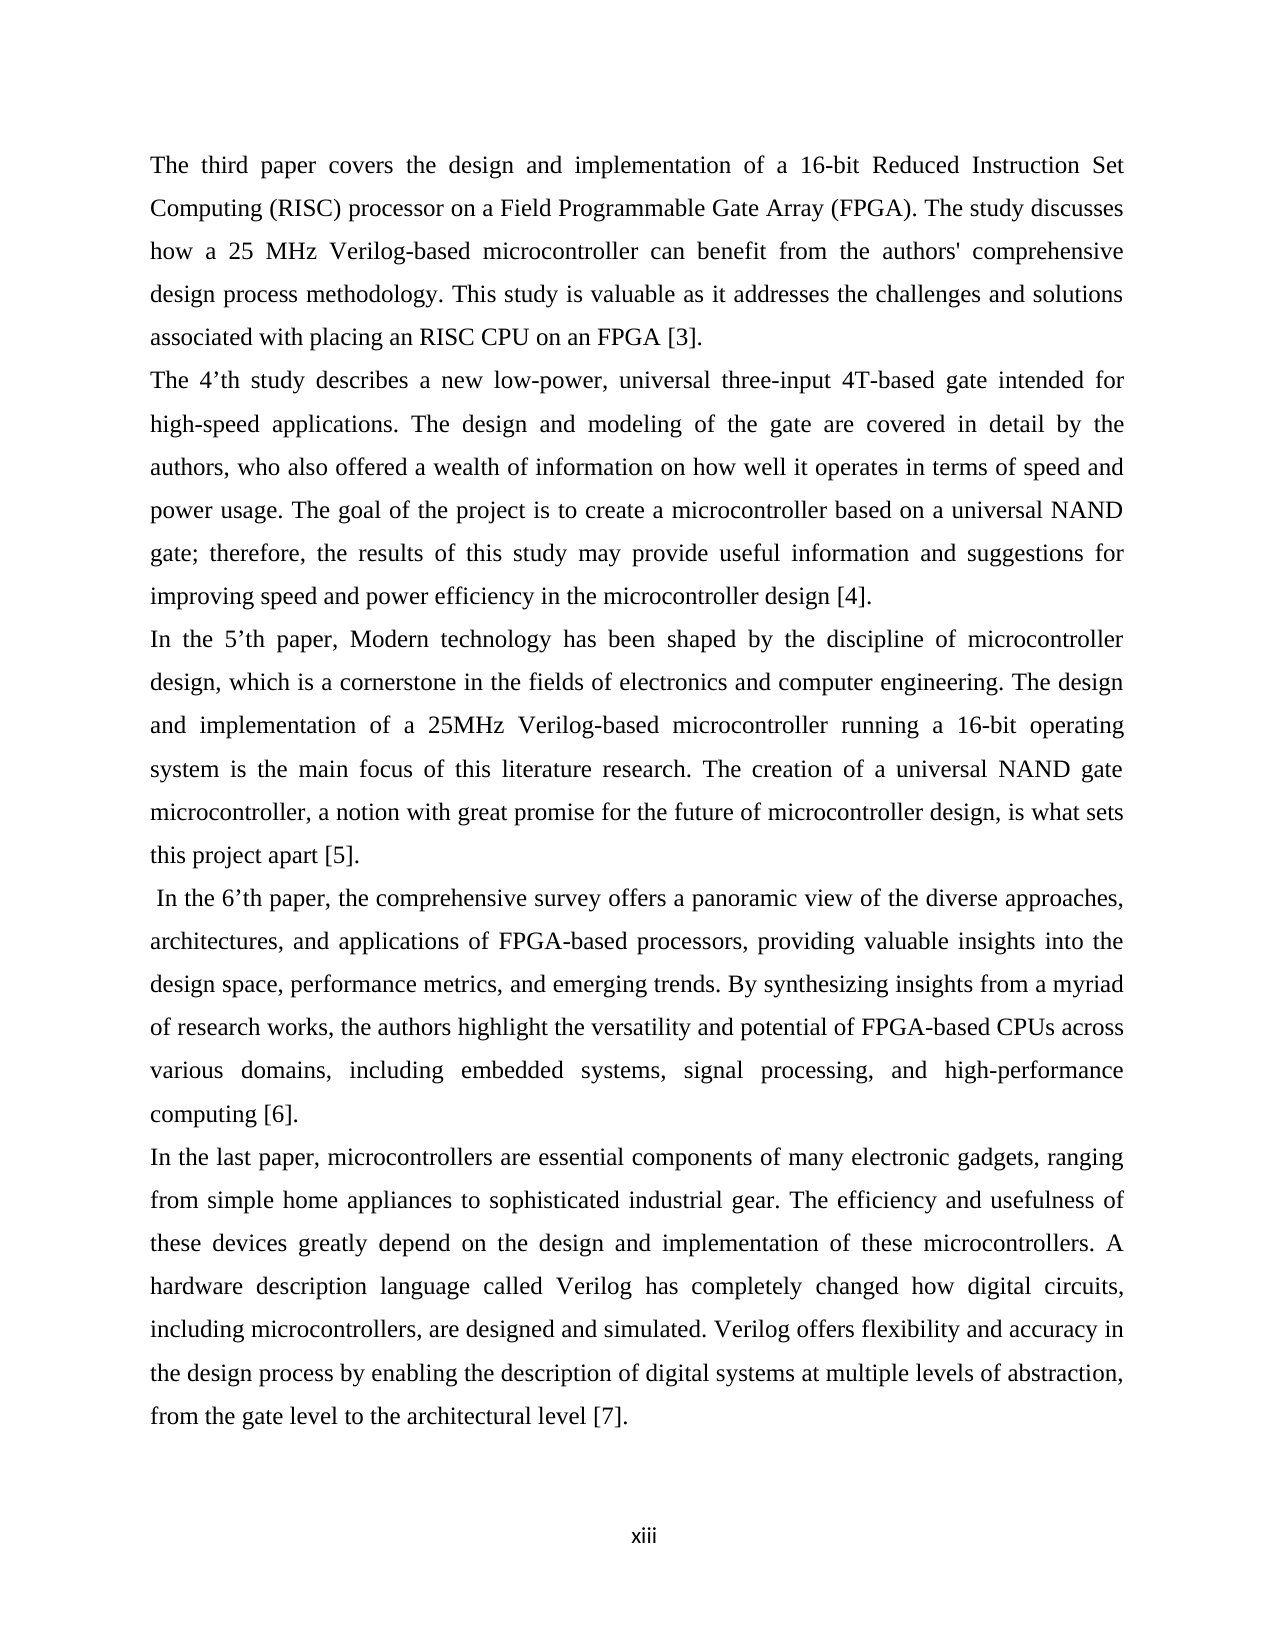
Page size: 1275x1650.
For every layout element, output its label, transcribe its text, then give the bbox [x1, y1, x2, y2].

text The 4’th study describes a new low-power, universal three-input 4T-based gate intended for high-speed applications. The design and modeling of the gate are covered in detail by the authors, who also offered a wealth of information on how well it operates in terms of speed and power usage. The goal of the project is to create a microcontroller based on a universal NAND gate; therefore, the results of this study may provide useful information and suggestions for improving speed and power efficiency in the microcontroller design. [150, 366, 1125, 610]
text In the 5’th paper, Modern technology has been shaped by the discipline of microcontroller design, which is a cornerstone in the fields of electronics and computer engineering. The design and implementation of a 25MHz Verilog-based microcontroller running a 16-bit operating system is the main focus of this literature research. The creation of a universal NAND gate microcontroller, a notion with great promise for the future of microcontroller design, is what sets this project apart. [150, 624, 1125, 869]
text In the 6’th paper, the comprehensive survey offers a panoramic view of the diverse approaches, architectures, and applications of FPGA-based processors, providing valuable insights into the design space, performance metrics, and emerging trends. By synthesizing insights from a myriad of research works, the authors highlight the versatility and potential of FPGA-based CPUs across various domains, including embedded systems, signal processing, and high-performance computing . [150, 883, 1125, 1127]
text In the last paper, microcontrollers are essential components of many electronic gadgets, ranging from simple home appliances to sophisticated industrial gear. The efficiency and usefulness of these devices greatly depend on the design and implementation of these microcontrollers. A hardware description language called Verilog has completely changed how digital circuits, including microcontrollers, are designed and simulated. Verilog offers flexibility and accuracy in the design process by enabling the description of digital systems at multiple levels of abstraction, from the gate level to the architectural level. [150, 1142, 1125, 1430]
text The third paper covers the design and implementation of a 16-bit Reduced Instruction Set Computing (RISC) processor on a Field Programmable Gate Array (FPGA). The study discusses how a 25 MHz Verilog-based microcontroller can benefit from the authors' comprehensive design process methodology. This study is valuable as it addresses the challenges and solutions associated with placing an RISC CPU on an FPGA . [150, 150, 1125, 351]
